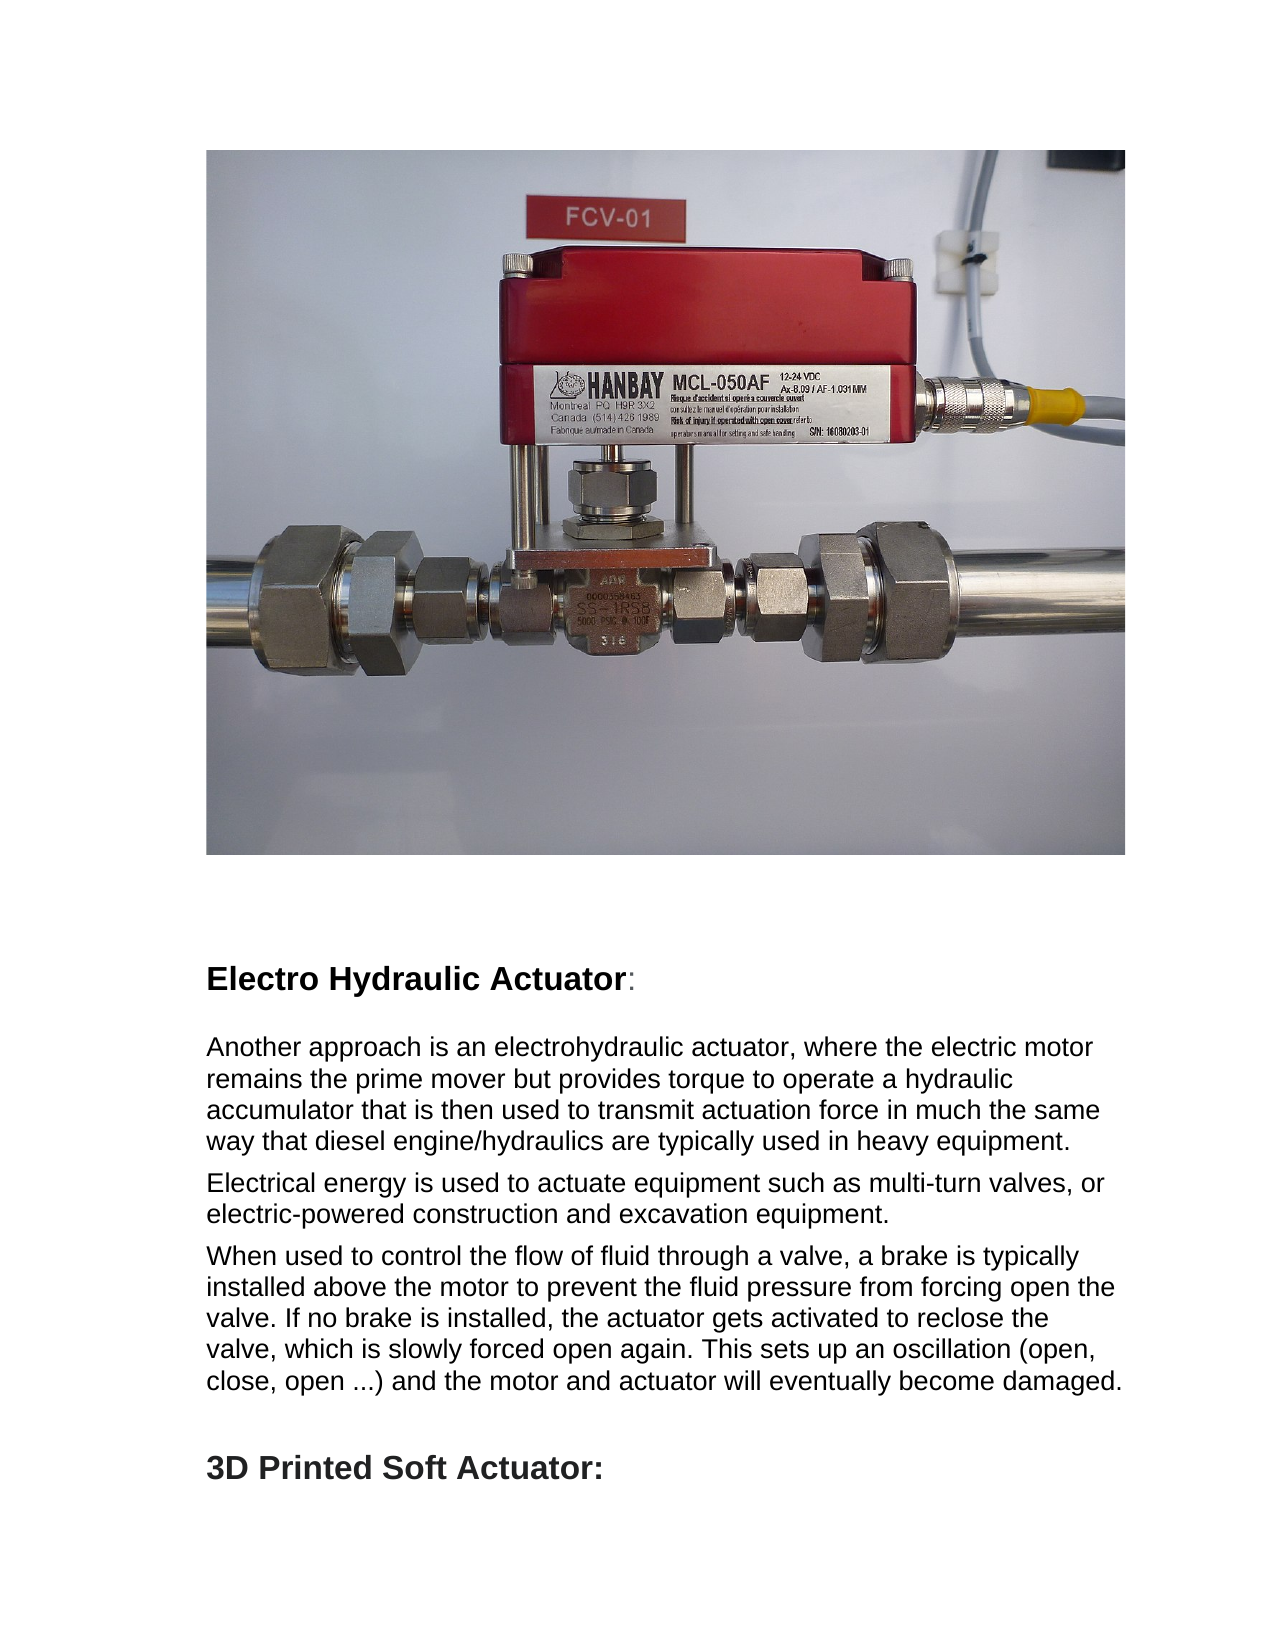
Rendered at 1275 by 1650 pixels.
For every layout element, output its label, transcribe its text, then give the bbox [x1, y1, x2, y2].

subtitle Electro Hydraulic Actuator: [206, 949, 1125, 998]
text Electrical energy is used to actuate equipment such as multi-turn valves, or electric-powered construction and excavation equipment. [206, 1167, 1125, 1229]
text 3D Printed Soft Actuator: [206, 1448, 1125, 1486]
text Another approach is an electrohydraulic actuator, where the electric motor remains the prime mover but provides torque to operate a hydraulic accumulator that is then used to transmit actuation force in much the same way that diesel engine/hydraulics are typically used in heavy equipment. [206, 1031, 1125, 1156]
picture [206, 150, 1125, 855]
text When used to control the flow of fluid through a valve, a brake is typically installed above the motor to prevent the fluid pressure from forcing open the valve. If no brake is installed, the actuator gets activated to reclose the valve, which is slowly forced open again. This sets up an oscillation (open, close, open ...) and the motor and actuator will eventually become damaged. [206, 1240, 1125, 1396]
